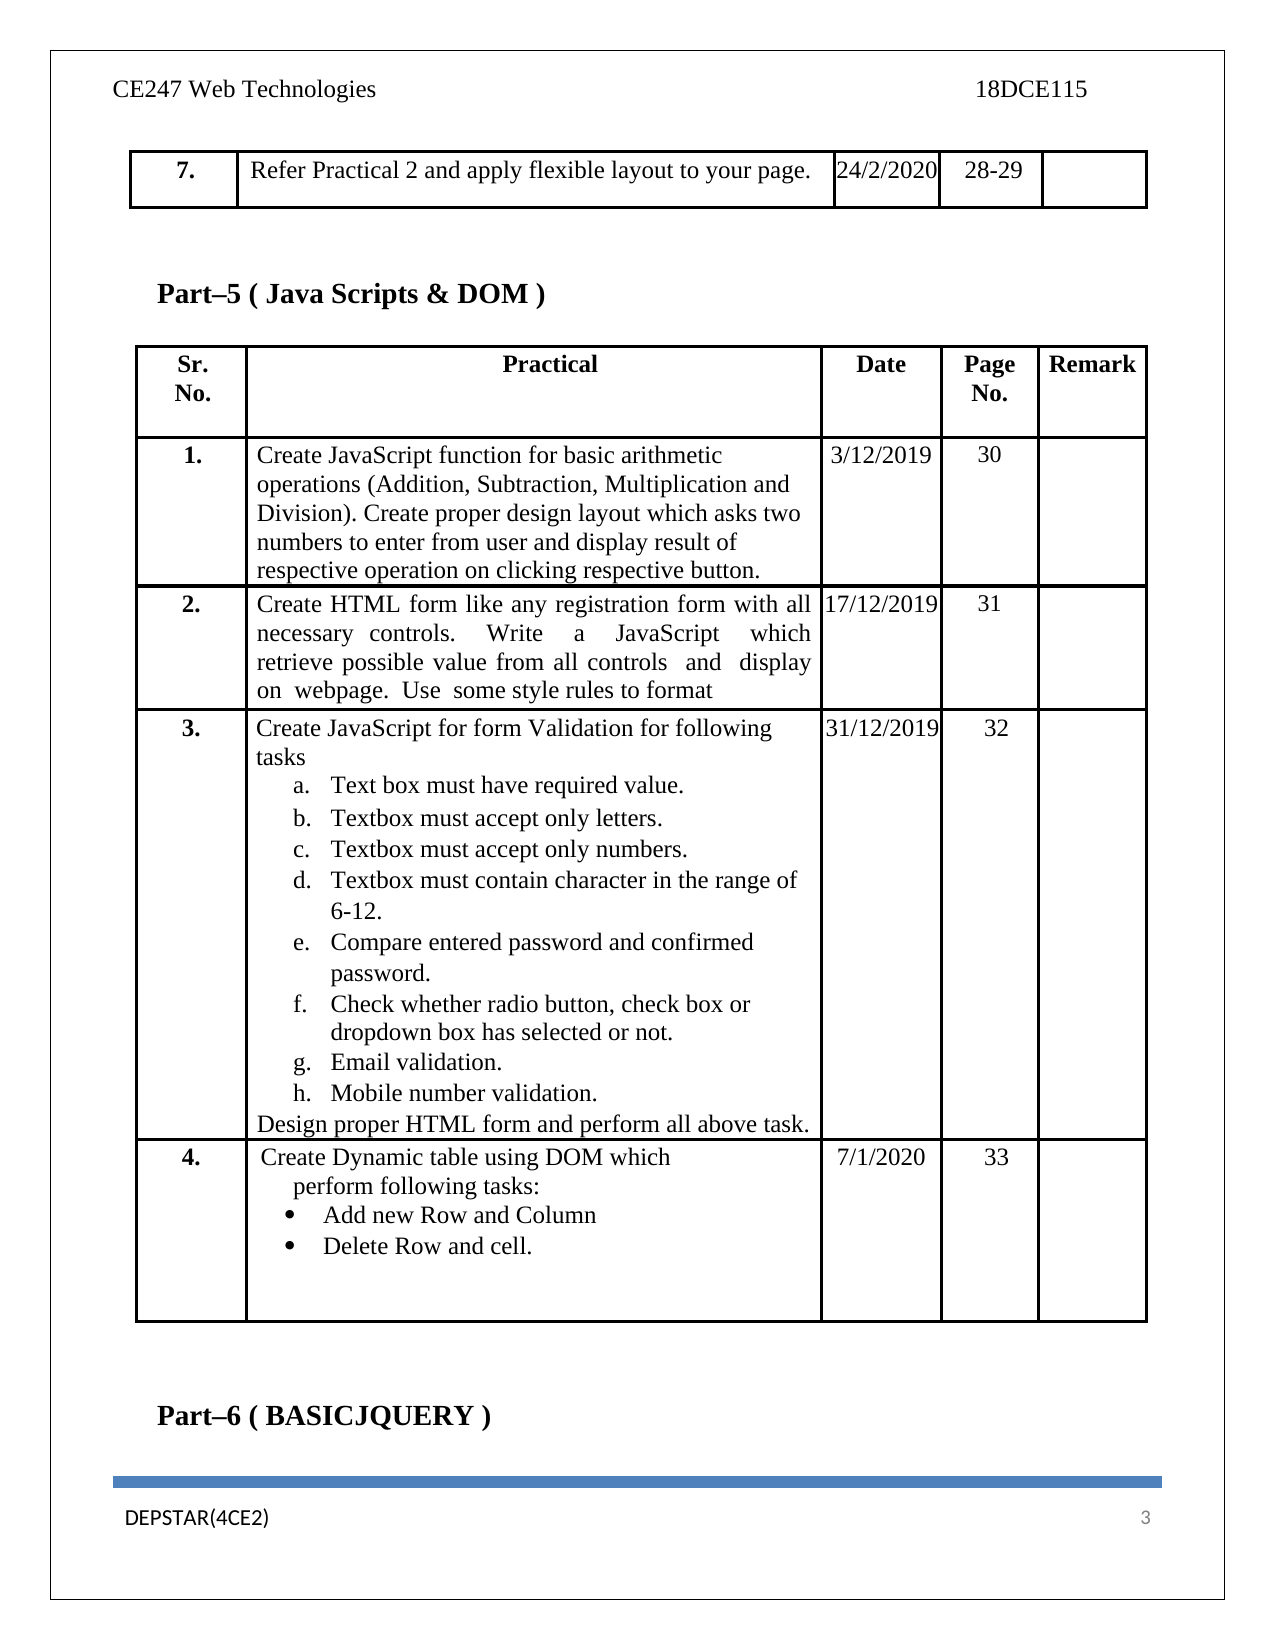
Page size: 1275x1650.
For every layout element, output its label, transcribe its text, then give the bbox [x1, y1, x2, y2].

table_cell 24/2/2020 [836, 153, 938, 206]
table_cell 31 [943, 588, 1037, 708]
table_cell 17/12/2019 [823, 588, 940, 708]
table_cell 7/1/2020 [823, 1141, 940, 1319]
table_cell 32 [943, 711, 1037, 1137]
table_cell [1040, 439, 1145, 584]
subtitle Part–6 ( BASICJQUERY ) [157, 1398, 1162, 1432]
table_cell [1040, 711, 1145, 1137]
table_cell 31/12/2019 [823, 711, 940, 1137]
table_cell Refer Practical 2 and apply flexible layout to your page. [239, 153, 833, 206]
table_cell 4. [138, 1141, 245, 1319]
table_cell 33 [943, 1141, 1037, 1319]
table_cell [1044, 153, 1145, 206]
table_cell [1040, 588, 1145, 708]
table_header Practical [248, 348, 820, 436]
table_cell Create Dynamic table using DOM which perform following tasks: Add new Row and Column Delete Row and cell. [248, 1141, 820, 1319]
table_cell Create HTML form like any registration form with all necessary controls. Write a JavaScript which retrieve possible value from all controls and display on webpage. Use some style rules to format [248, 588, 820, 708]
table_cell [1040, 1141, 1145, 1319]
table_header Page No. [943, 348, 1037, 436]
table_header Remark [1040, 348, 1145, 436]
table_cell 1. [138, 439, 245, 584]
subtitle Part–5 ( Java Scripts & DOM ) [157, 276, 1162, 310]
table_cell 7. [132, 153, 236, 206]
table_cell Create JavaScript function for basic arithmetic operations (Addition, Subtraction, Multiplication and Division). Create proper design layout which asks two numbers to enter from user and display result of respective operation on clicking respective button. [248, 439, 820, 584]
table_cell Create JavaScript for form Validation for following tasks Text box must have required value. Textbox must accept only letters. Textbox must accept only numbers. Textbox must contain character in the range of 6-12. Compare entered password and confirmed password. Check whether radio button, check box or dropdown box has selected or not. Email validation. Mobile number validation. Design proper HTML form and perform all above task. [248, 711, 820, 1137]
table_cell 28-29 [941, 153, 1041, 206]
table_header Sr. No. [138, 348, 245, 436]
table_cell 30 [943, 439, 1037, 584]
table_header Date [823, 348, 940, 436]
table_cell 3/12/2019 [823, 439, 940, 584]
table_cell 3. [138, 711, 245, 1137]
table_cell 2. [138, 588, 245, 708]
